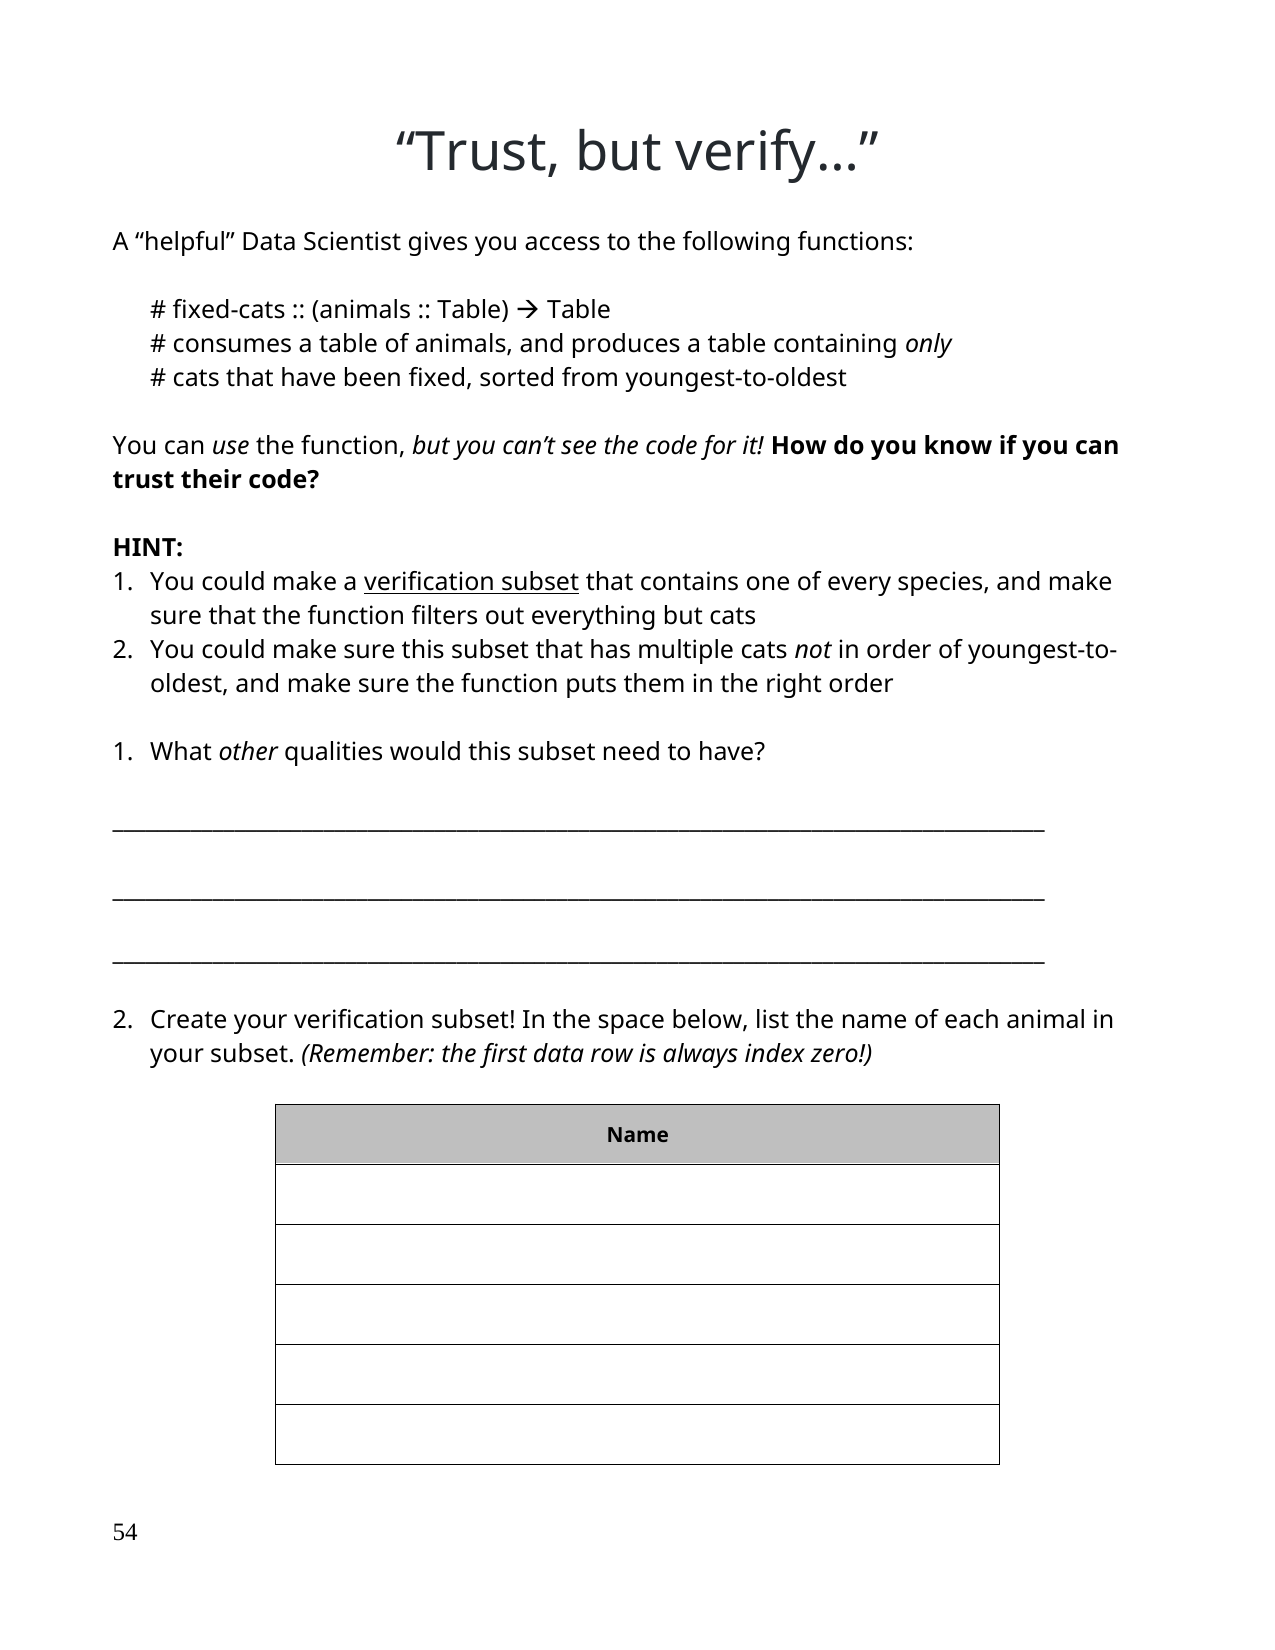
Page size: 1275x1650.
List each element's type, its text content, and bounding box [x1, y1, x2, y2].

list You could make sure this subset that has multiple cats not in order of youngest-to-oldest, and make sure the function puts them in the right order [112, 632, 1162, 700]
table_header Name [276, 1105, 999, 1163]
list You could make a verification subset that contains one of every species, and make sure that the function filters out everything but cats [112, 564, 1162, 632]
text ____________________________________________________________________________________ [112, 870, 1162, 904]
text ____________________________________________________________________________________ [112, 933, 1162, 967]
table_cell [276, 1285, 999, 1343]
table_cell [276, 1225, 999, 1283]
subtitle “Trust, but verify…” [112, 112, 1162, 186]
table_cell [276, 1345, 999, 1403]
list What other qualities would this subset need to have? [112, 734, 1162, 768]
list # fixed-cats :: (animals :: Table) Table [150, 291, 1162, 325]
text You can use the function, but you can’t see the code for it! How do you know if you can trust their code? [112, 427, 1162, 496]
text HINT: [112, 530, 1162, 564]
list # consumes a table of animals, and produces a table containing only [150, 325, 1162, 359]
list # cats that have been fixed, sorted from youngest-to-oldest [150, 359, 1162, 393]
text A “helpful” Data Scientist gives you access to the following functions: [112, 223, 1162, 257]
table_cell [276, 1165, 999, 1223]
list Create your verification subset! In the space below, list the name of each animal in your subset. (Remember: the first data row is always index zero!) [112, 1001, 1162, 1069]
table_cell [276, 1405, 999, 1463]
text ____________________________________________________________________________________ [112, 802, 1162, 836]
